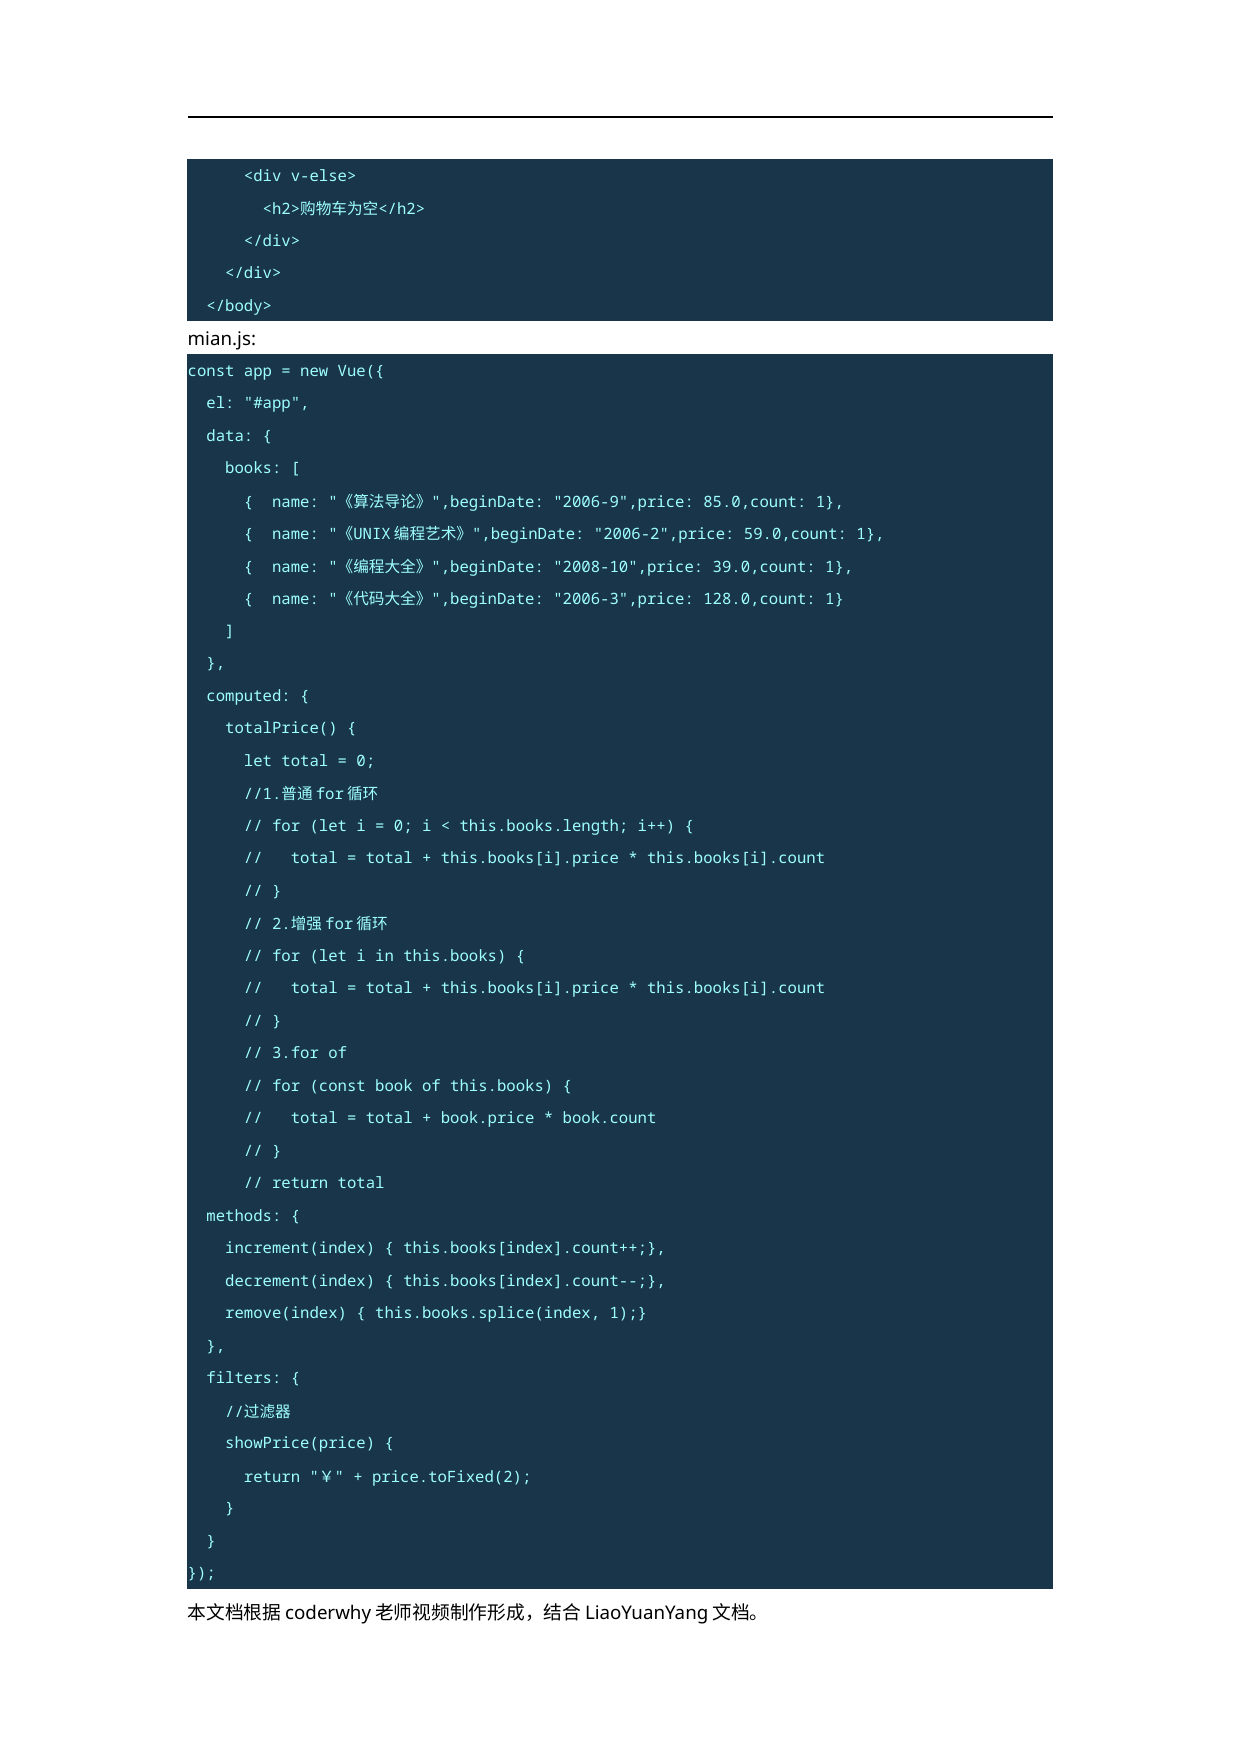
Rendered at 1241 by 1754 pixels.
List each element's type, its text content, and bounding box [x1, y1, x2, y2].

text </div> [187, 224, 1053, 256]
text // total = total + this.books[i].price * this.books[i].count [187, 841, 1053, 874]
text // } [187, 874, 1053, 906]
text showPrice(price) { [187, 1426, 1053, 1459]
text }, [187, 1329, 1053, 1361]
text { name: "《代码大全》",beginDate: "2006-3",price: 128.0,count: 1} [187, 581, 1053, 614]
text <h2>购物车为空</h2> [187, 191, 1053, 224]
text let total = 0; [187, 744, 1053, 776]
text totalPrice() { [187, 711, 1053, 744]
text // for (let i = 0; i < this.books.length; i++) { [187, 809, 1053, 841]
text remove(index) { this.books.splice(index, 1);} [187, 1296, 1053, 1329]
text </div> [187, 256, 1053, 289]
text // for (let i in this.books) { [187, 939, 1053, 971]
text }); [187, 1556, 1053, 1589]
text }, [187, 646, 1053, 679]
text // 2.增强for循环 [187, 906, 1053, 939]
text } [187, 1524, 1053, 1556]
text increment(index) { this.books[index].count++;}, [187, 1231, 1053, 1264]
text //过滤器 [187, 1394, 1053, 1426]
text // } [187, 1134, 1053, 1166]
text //1.普通for循环 [187, 776, 1053, 809]
text } [187, 1491, 1053, 1524]
text mian.js: [187, 321, 1053, 354]
text computed: { [187, 679, 1053, 711]
text // } [187, 1004, 1053, 1036]
text { name: "《编程大全》",beginDate: "2008-10",price: 39.0,count: 1}, [187, 549, 1053, 581]
text // return total [187, 1166, 1053, 1199]
text return "￥" + price.toFixed(2); [187, 1459, 1053, 1491]
text decrement(index) { this.books[index].count--;}, [187, 1264, 1053, 1296]
text ] [187, 614, 1053, 646]
text { name: "《算法导论》",beginDate: "2006-9",price: 85.0,count: 1}, [187, 484, 1053, 516]
text // for (const book of this.books) { [187, 1069, 1053, 1101]
text filters: { [187, 1361, 1053, 1394]
text // 3.for of [187, 1036, 1053, 1069]
text { name: "《UNIX编程艺术》",beginDate: "2006-2",price: 59.0,count: 1}, [187, 516, 1053, 549]
text </body> [187, 289, 1053, 321]
text const app = new Vue({ [187, 354, 1053, 386]
text // total = total + book.price * book.count [187, 1101, 1053, 1134]
text // total = total + this.books[i].price * this.books[i].count [187, 971, 1053, 1004]
text methods: { [187, 1199, 1053, 1231]
text data: { [187, 419, 1053, 451]
text <div v-else> [187, 159, 1053, 191]
text el: "#app", [187, 386, 1053, 419]
text books: [ [187, 451, 1053, 484]
